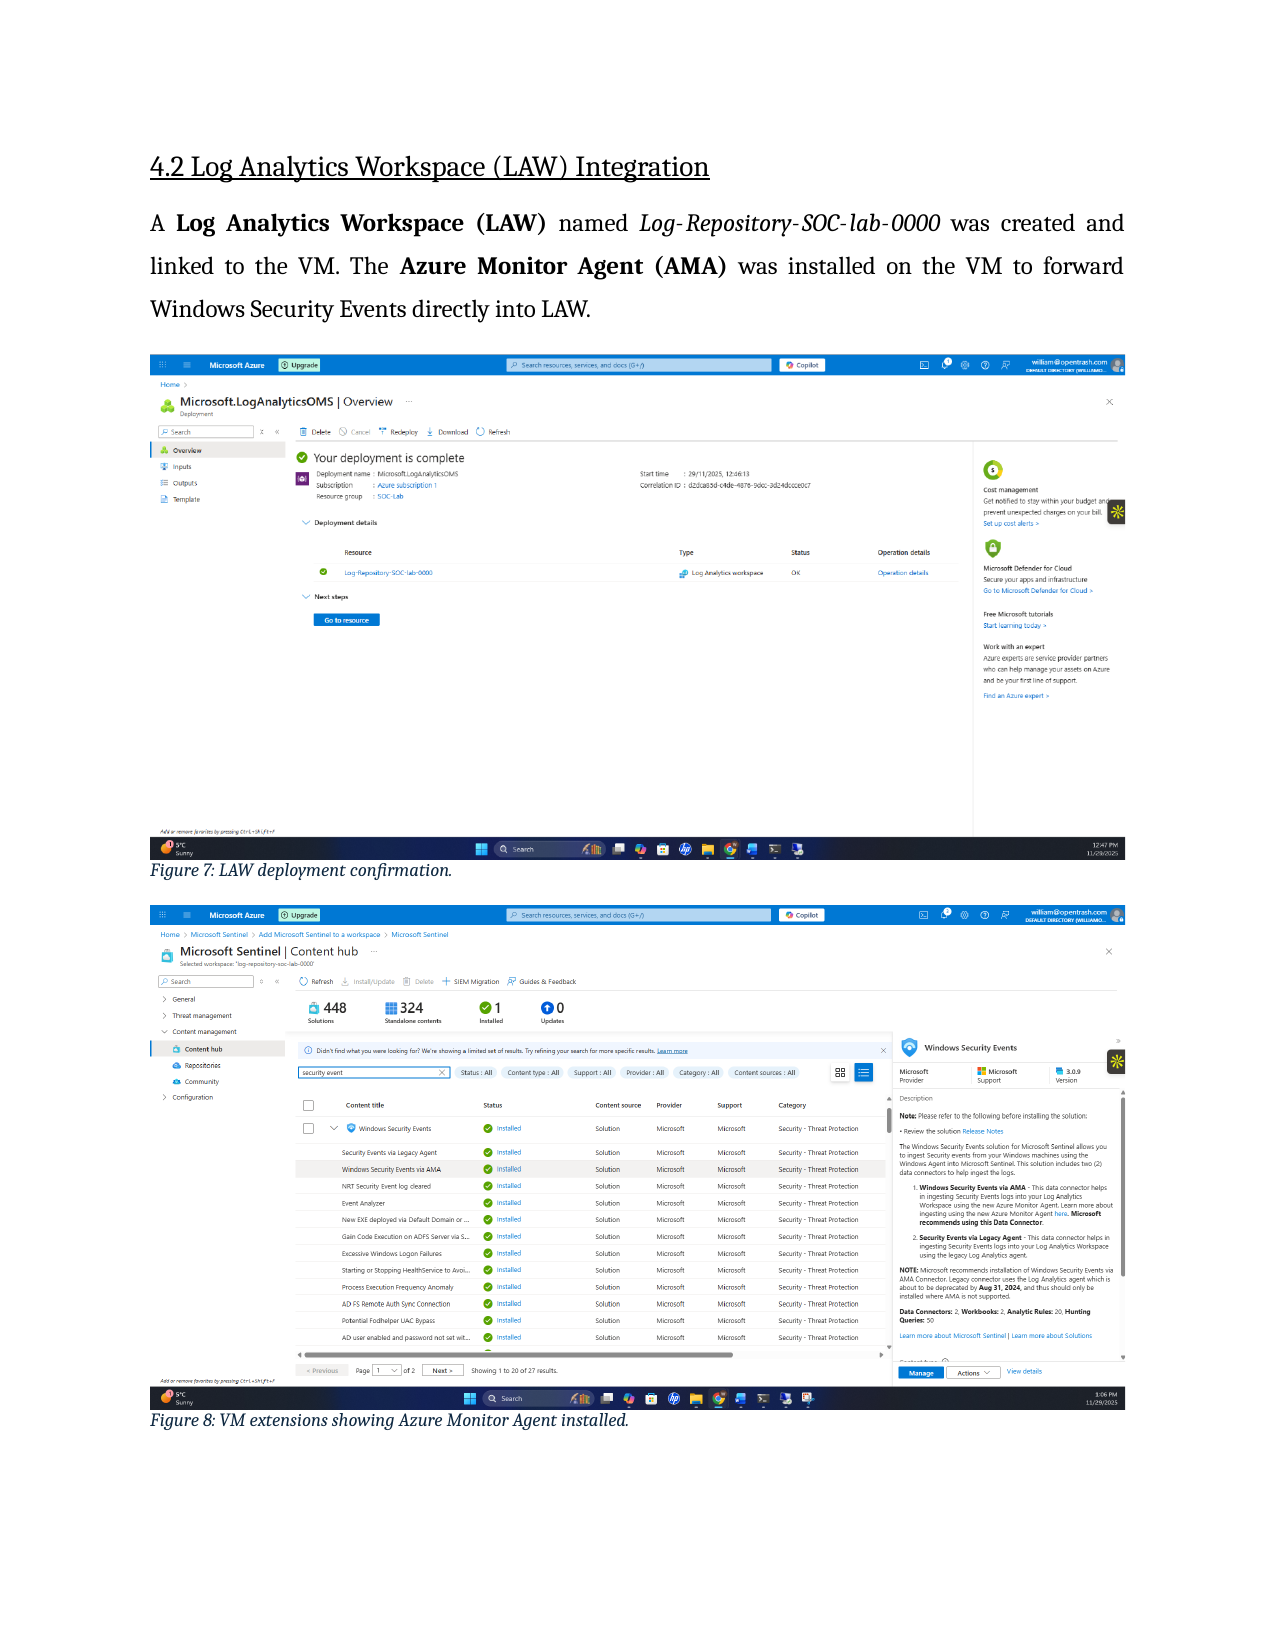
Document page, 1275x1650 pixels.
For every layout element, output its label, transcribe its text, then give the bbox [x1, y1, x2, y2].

subtitle 4.2 Log Analytics Workspace (LAW) Integration [150, 150, 1125, 183]
text Figure 7: LAW deployment confirmation. [150, 860, 1125, 881]
text Figure 8: VM extensions showing Azure Monitor Agent installed. [150, 1410, 1125, 1431]
picture [150, 354, 1125, 860]
picture [150, 905, 1125, 1410]
text A Log Analytics Workspace (LAW) named Log-Repository-SOC-lab-0000 was created and linked to the VM. The Azure Monitor Agent (AMA) was installed on the VM to forward Windows Security Events directly into LAW. [150, 209, 1125, 324]
